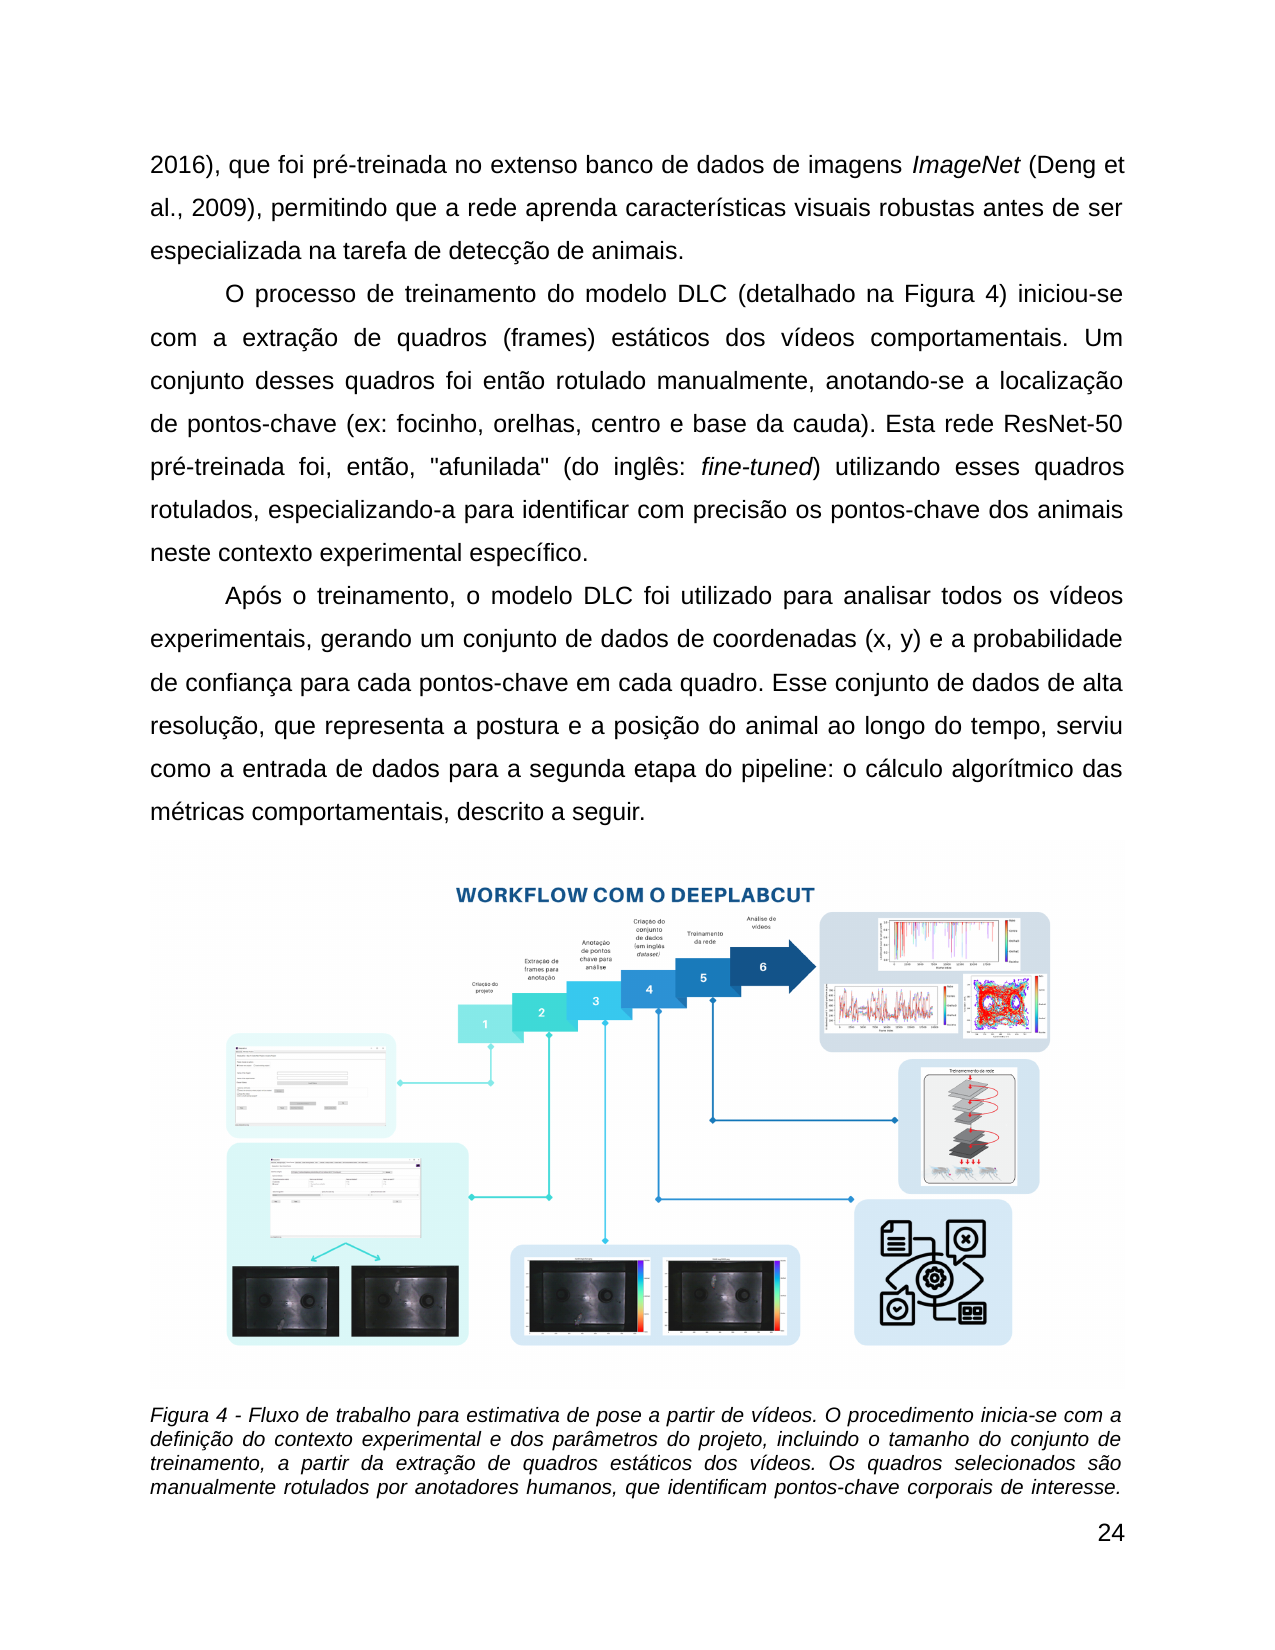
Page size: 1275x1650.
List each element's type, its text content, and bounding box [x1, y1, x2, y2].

text Após o treinamento, o modelo DLC foi utilizado para analisar todos os vídeos experimentais, gerando um conjunto de dados de coordenadas (x, y) e a probabilidade de confiança para cada pontos-chave em cada quadro. Esse conjunto de dados de alta resolução, que representa a postura e a posição do animal ao longo do tempo, serviu como a entrada de dados para a segunda etapa do pipeline: o cálculo algorítmico das métricas comportamentais, descrito a seguir. [150, 581, 1125, 826]
picture [150, 840, 1125, 1389]
text O processo de treinamento do modelo DLC (detalhado na Figura 4) iniciou-se com a extração de quadros (frames) estáticos dos vídeos comportamentais. Um conjunto desses quadros foi então rotulado manualmente, anotando-se a localização de pontos-chave (ex: focinho, orelhas, centro e base da cauda). Esta rede ResNet-50 pré-treinada foi, então, "afunilada" (do inglês: fine-tuned) utilizando esses quadros rotulados, especializando-a para identificar com precisão os pontos-chave dos animais neste contexto experimental específico. [150, 279, 1125, 567]
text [150, 150, 1125, 265]
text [150, 1403, 1125, 1499]
